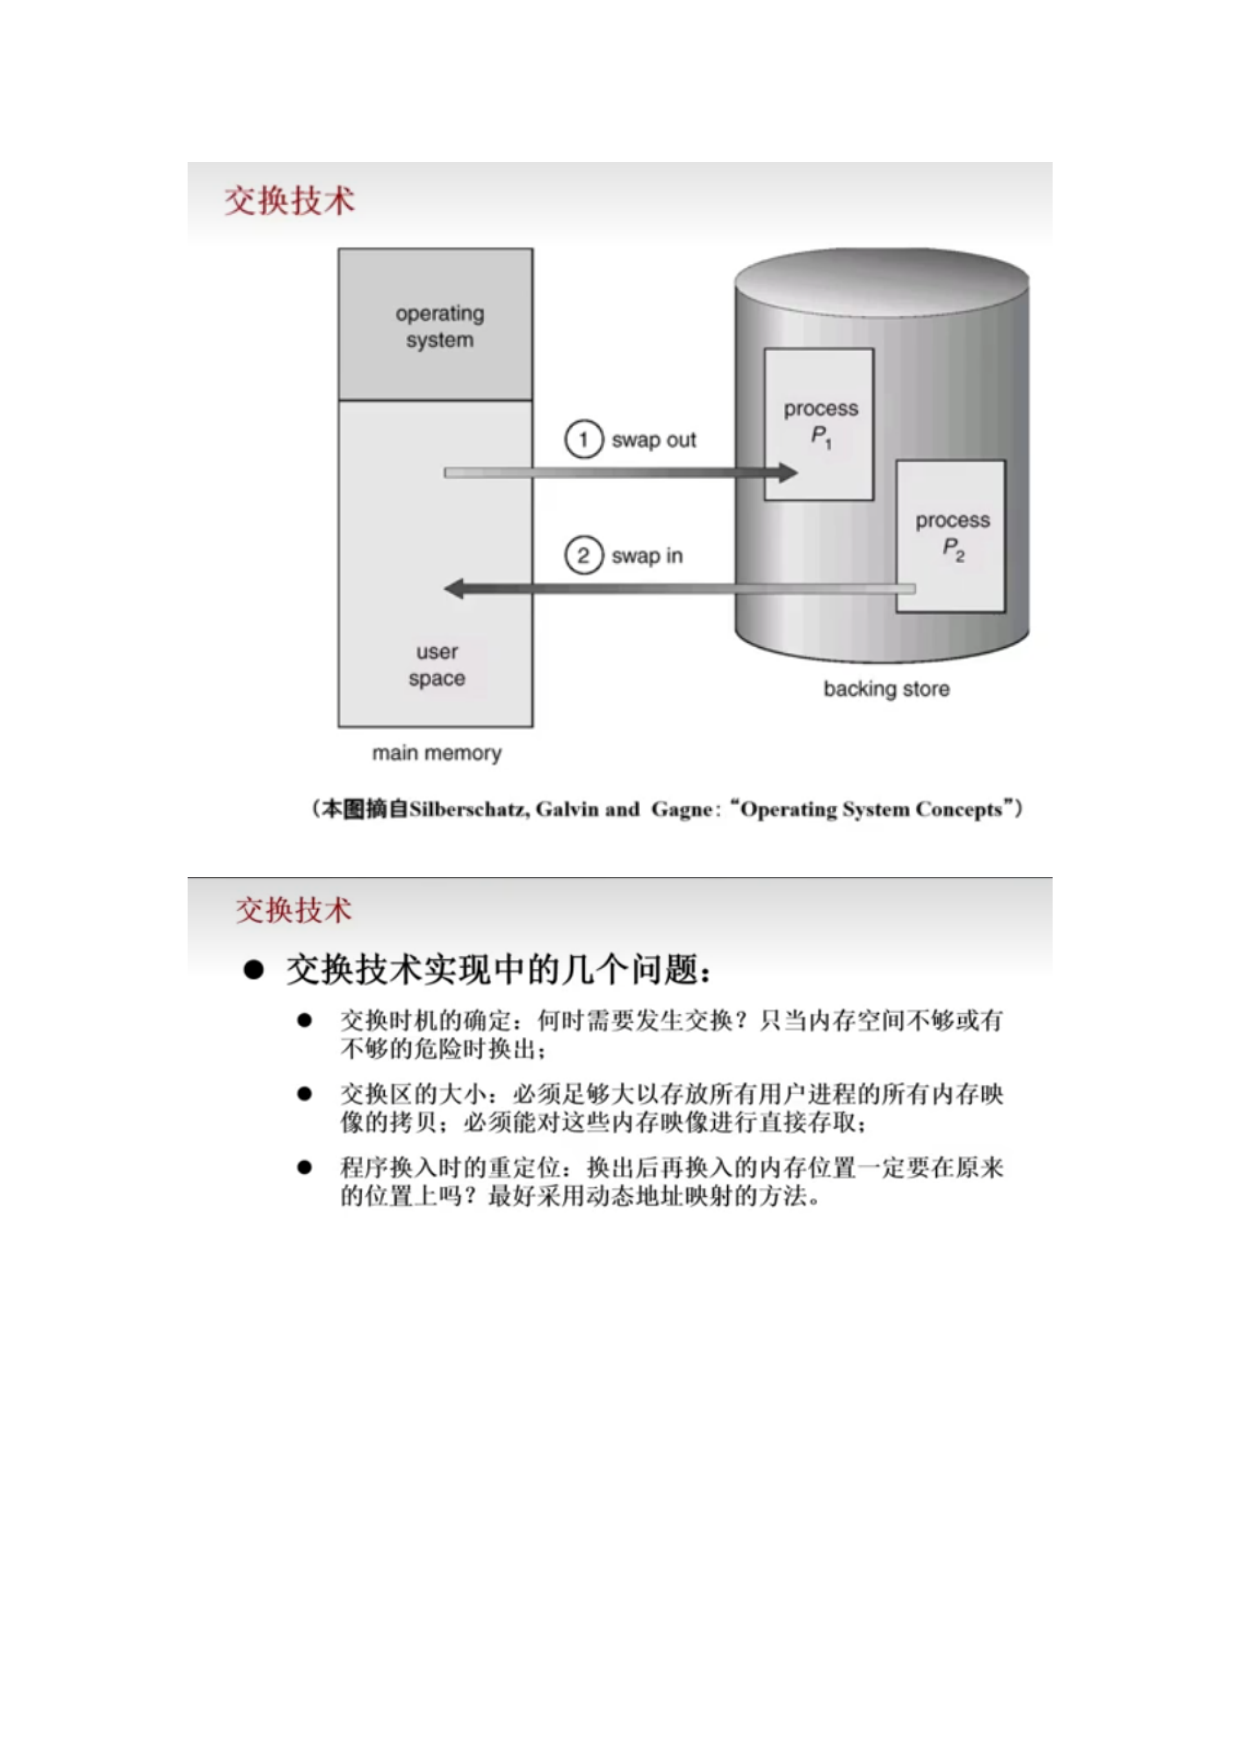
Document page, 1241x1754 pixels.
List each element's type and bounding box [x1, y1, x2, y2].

picture [187, 877, 1053, 1391]
picture [187, 162, 1053, 850]
